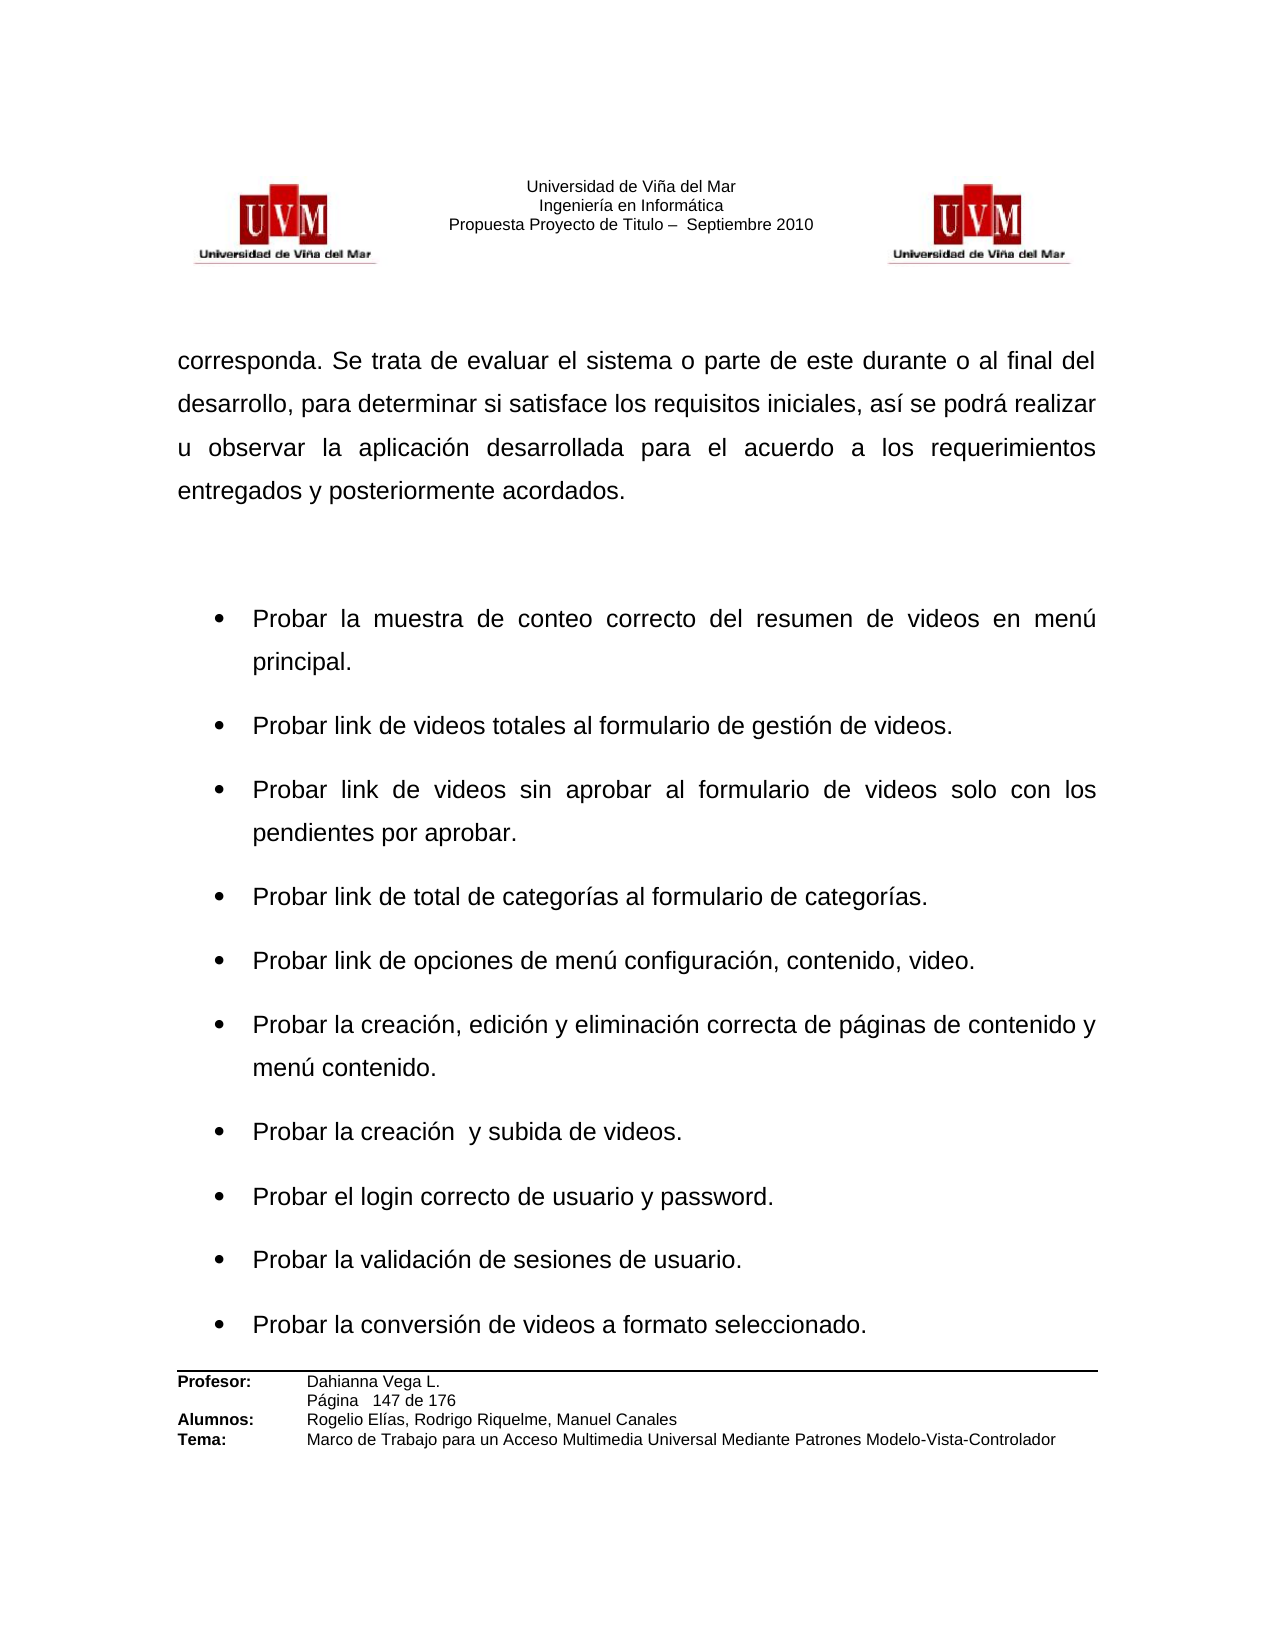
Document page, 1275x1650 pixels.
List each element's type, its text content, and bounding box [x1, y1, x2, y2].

list Probar la validación de sesiones de usuario. [215, 1246, 1098, 1274]
list Probar link de videos totales al formulario de gestión de videos. [215, 711, 1098, 740]
picture [871, 176, 1084, 267]
list Probar el login correcto de usuario y password. [215, 1181, 1098, 1210]
list Probar la creación y subida de videos. [215, 1117, 1098, 1146]
list Probar link de opciones de menú configuración, contenido, video. [215, 946, 1098, 975]
list Probar la creación, edición y eliminación correcta de páginas de contenido y menú contenido. [215, 1010, 1098, 1082]
list Probar link de total de categorías al formulario de categorías. [215, 882, 1098, 911]
list Probar la muestra de conteo correcto del resumen de videos en menú principal. [215, 604, 1098, 676]
list Probar la conversión de videos a formato seleccionado. [215, 1309, 1098, 1338]
picture [177, 176, 390, 267]
list Probar link de videos sin aprobar al formulario de videos solo con los pendientes por aprobar. [215, 775, 1098, 847]
